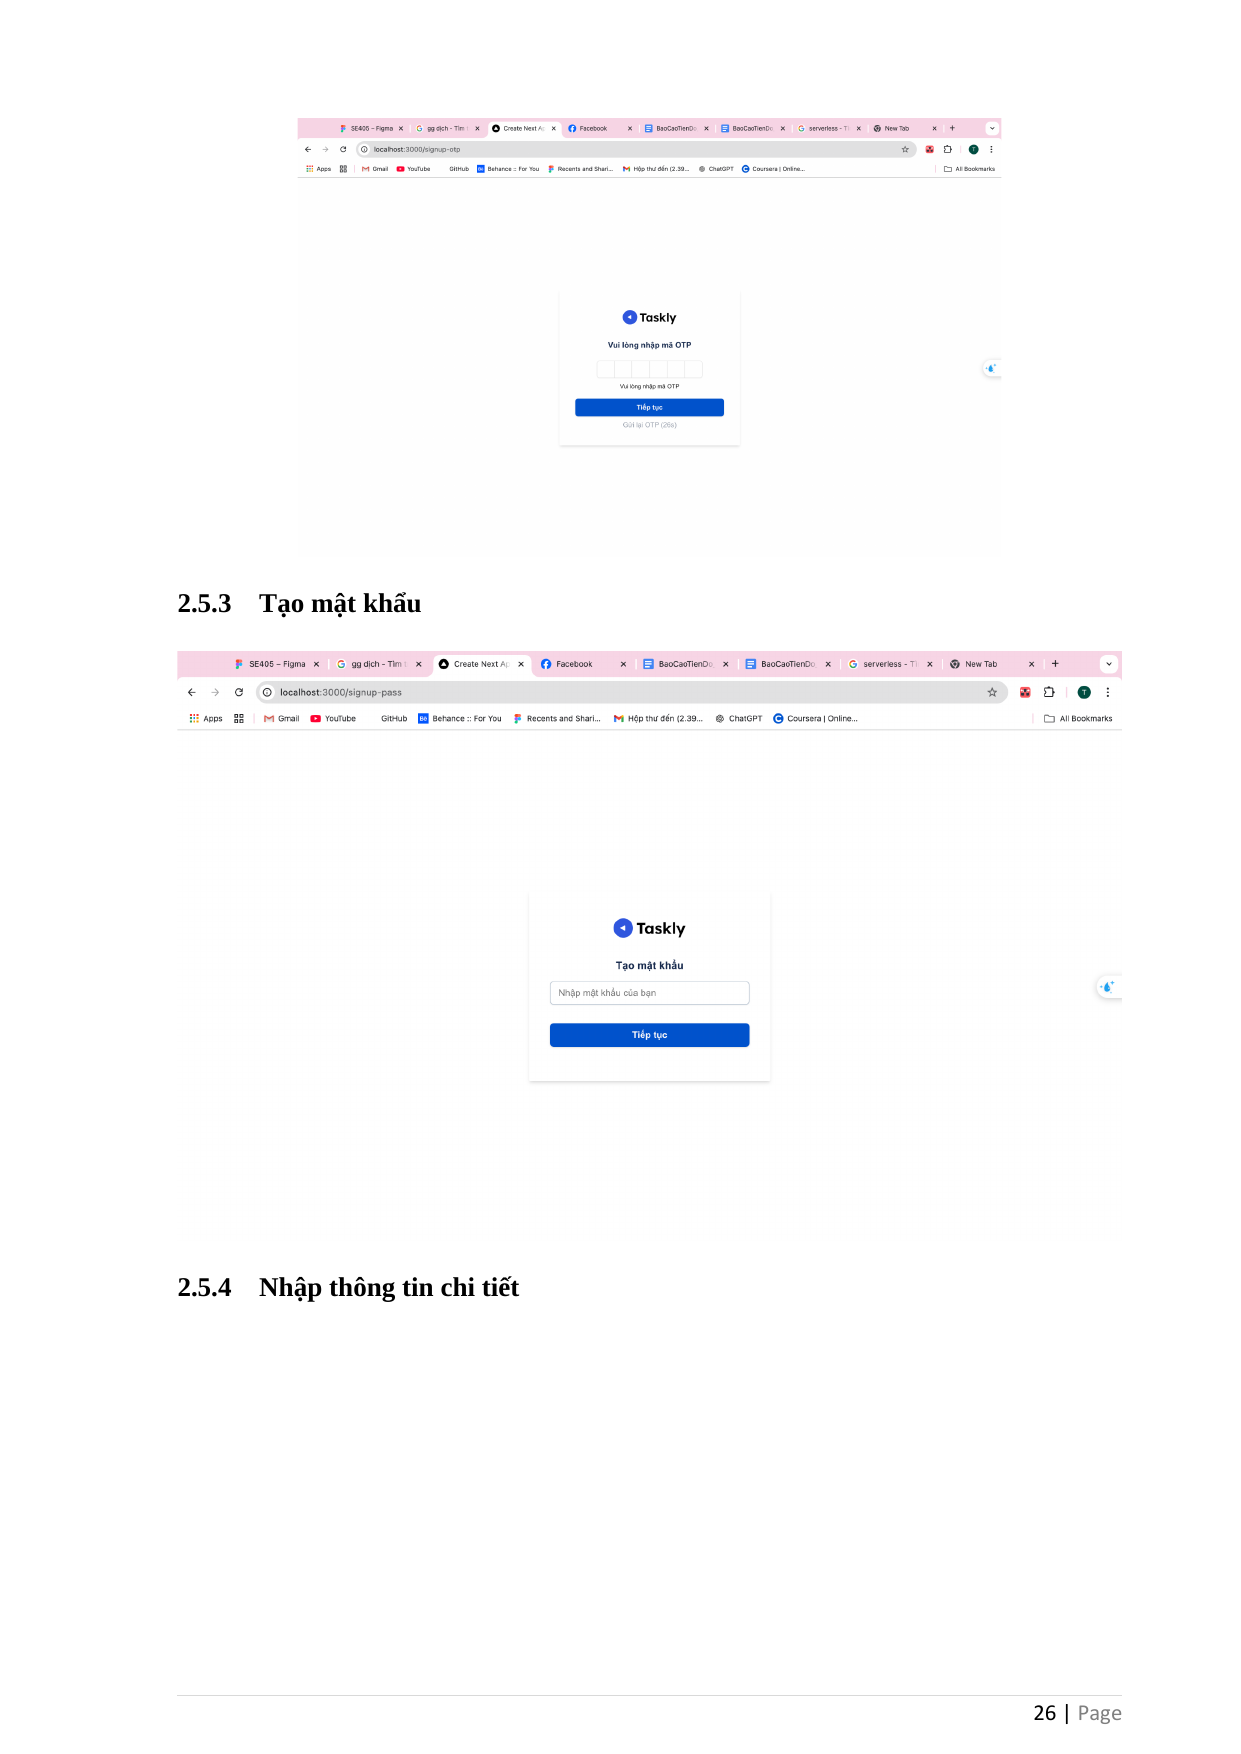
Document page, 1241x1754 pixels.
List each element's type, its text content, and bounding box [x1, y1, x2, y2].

list Tạo mật khẩu [177, 588, 1122, 619]
picture [297, 118, 1002, 557]
picture [177, 651, 1122, 1241]
list Nhập thông tin chi tiết [177, 1271, 1122, 1302]
